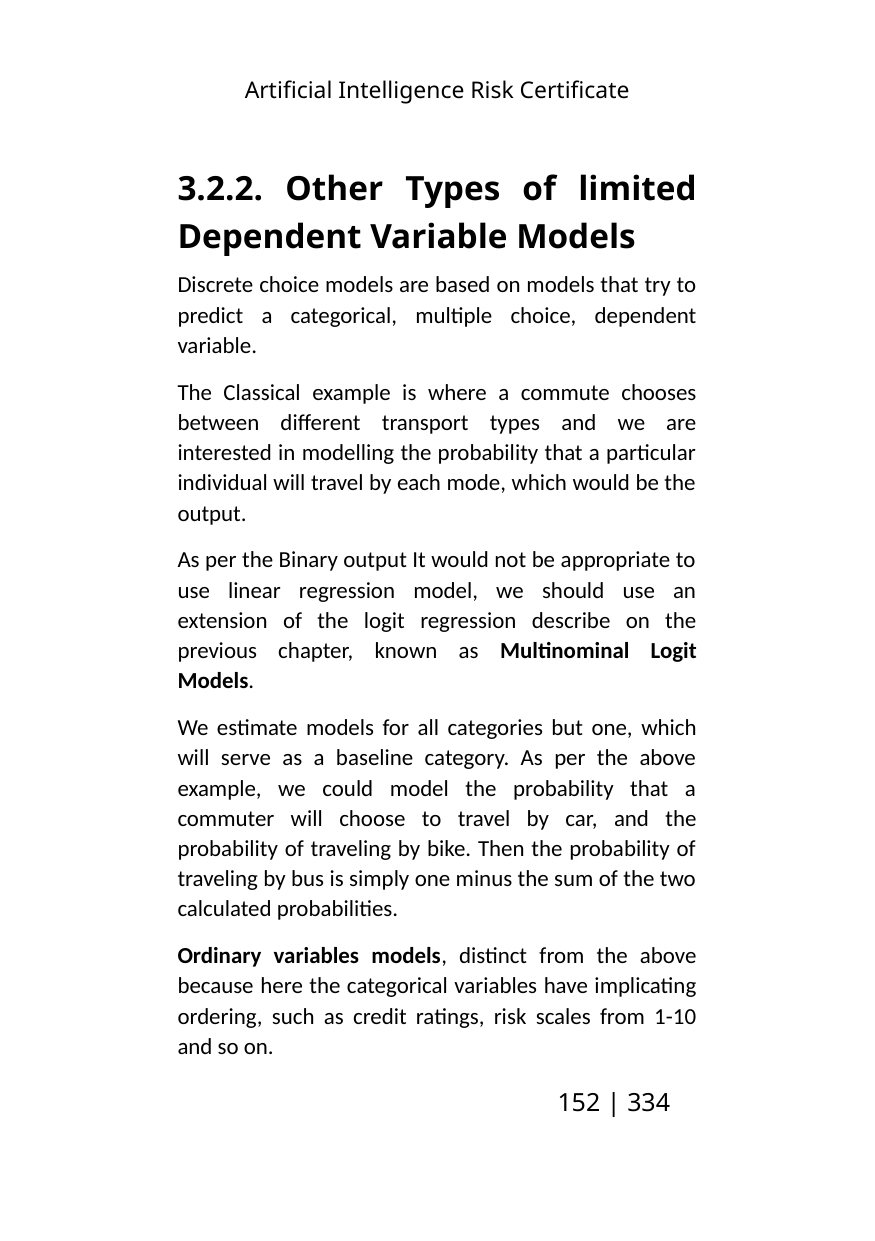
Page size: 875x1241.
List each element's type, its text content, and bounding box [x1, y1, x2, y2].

subtitle 3.2.2. Other Types of limited Dependent Variable Models [177, 164, 697, 259]
text We estimate models for all categories but one, which will serve as a baseline category. As per the above example, we could model the probability that a commuter will choose to travel by car, and the probability of traveling by bike. Then the probability of traveling by bus is simply one minus the sum of the two calculated probabilities. [177, 713, 697, 922]
text Ordinary variables models, distinct from the above because here the categorical variables have implicating ordering, such as credit ratings, risk scales from 1-10 and so on. [177, 941, 697, 1060]
text The Classical example is where a commute chooses between different transport types and we are interested in modelling the probability that a particular individual will travel by each mode, which would be the output. [177, 378, 697, 527]
text Discrete choice models are based on models that try to predict a categorical, multiple choice, dependent variable. [177, 271, 697, 359]
text As per the Binary output It would not be appropriate to use linear regression model, we should use an extension of the logit regression describe on the previous chapter, known as Multinominal Logit Models. [177, 546, 697, 694]
